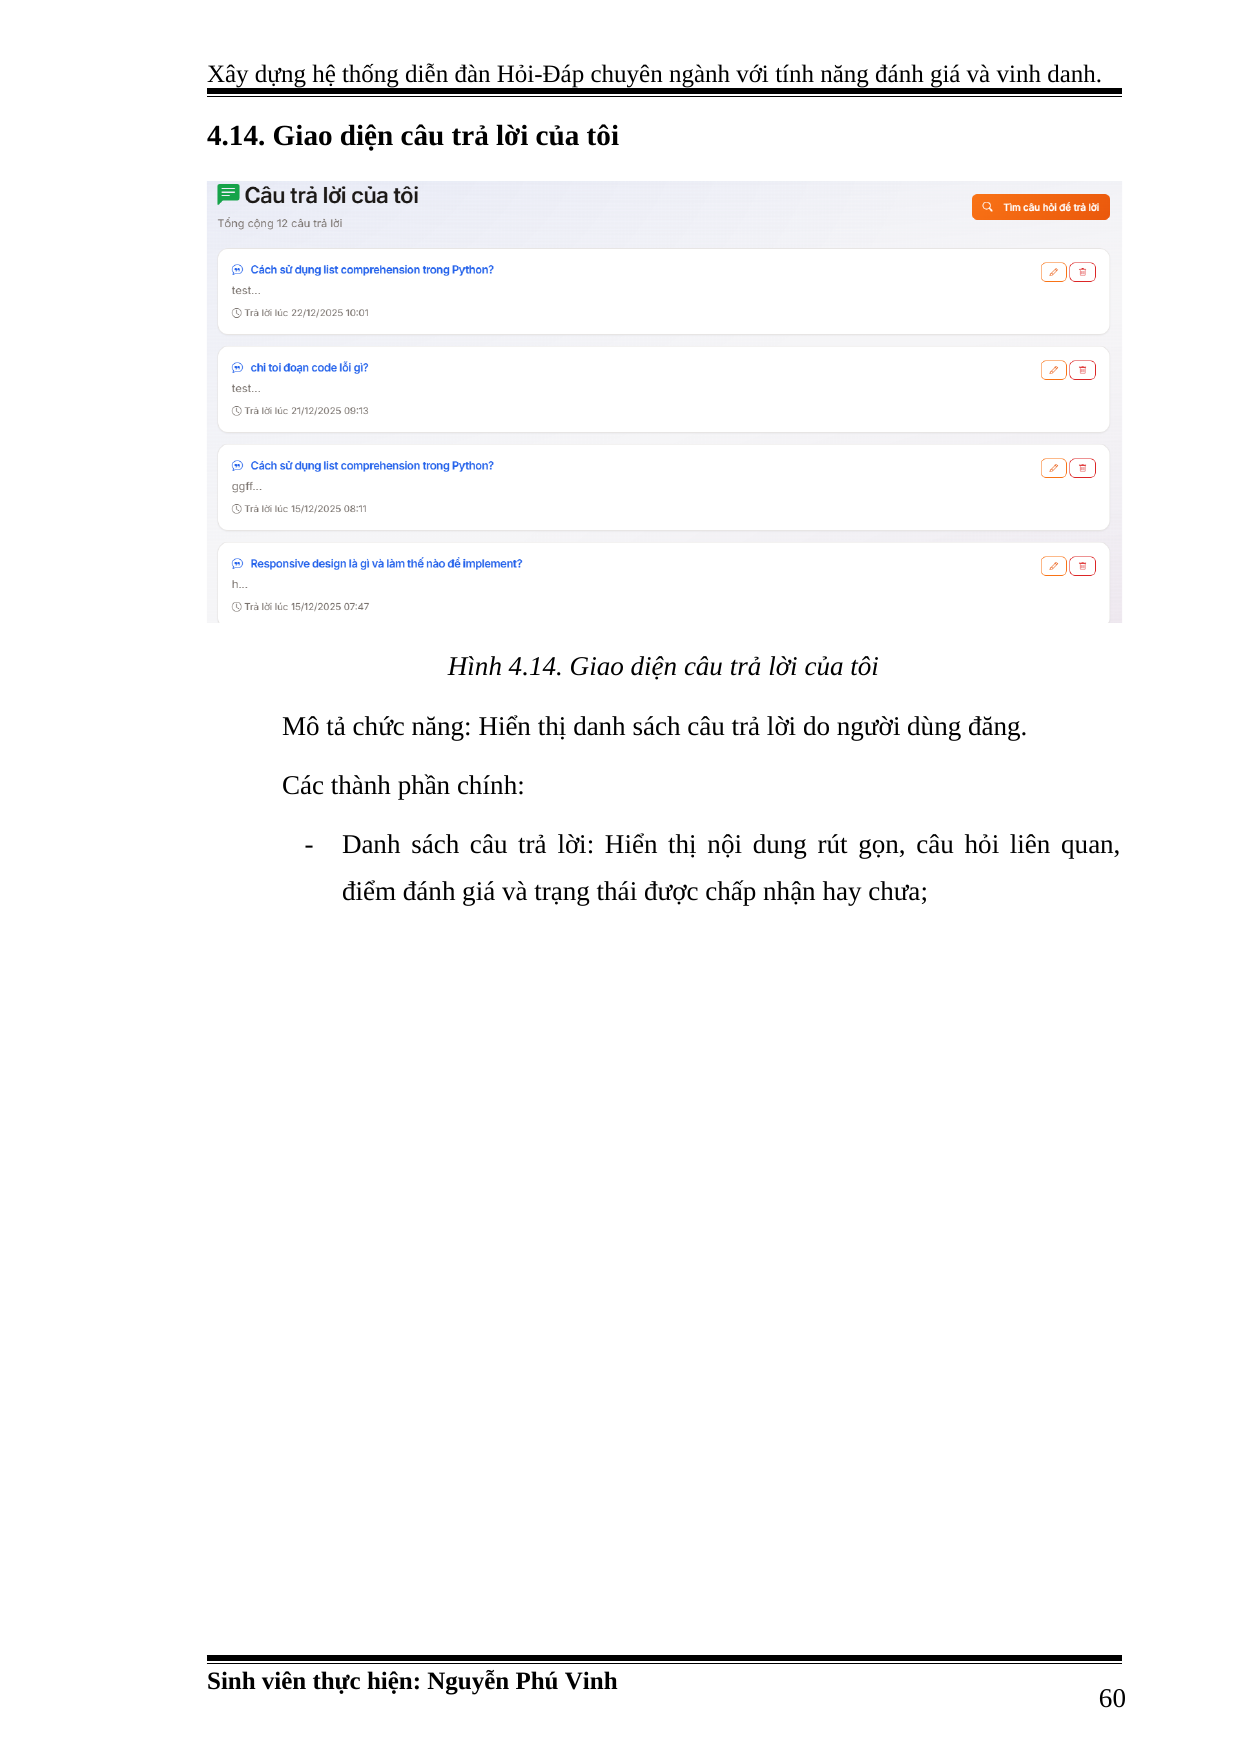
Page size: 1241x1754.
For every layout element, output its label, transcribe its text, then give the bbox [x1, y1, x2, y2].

text Mô tả chức năng: Hiển thị danh sách câu trả lời do người dùng đăng. [207, 710, 1122, 741]
text Các thành phần chính: [207, 769, 1122, 800]
subtitle Giao diện câu trả lời của tôi [207, 118, 1122, 152]
list Danh sách câu trả lời: Hiển thị nội dung rút gọn, câu hỏi liên quan, điểm đánh giá và trạng thái được chấp nhận hay chưa; [304, 828, 1122, 906]
text Hình 4.14. Giao diện câu trả lời của tôi [207, 651, 1122, 682]
picture [206, 181, 1123, 623]
